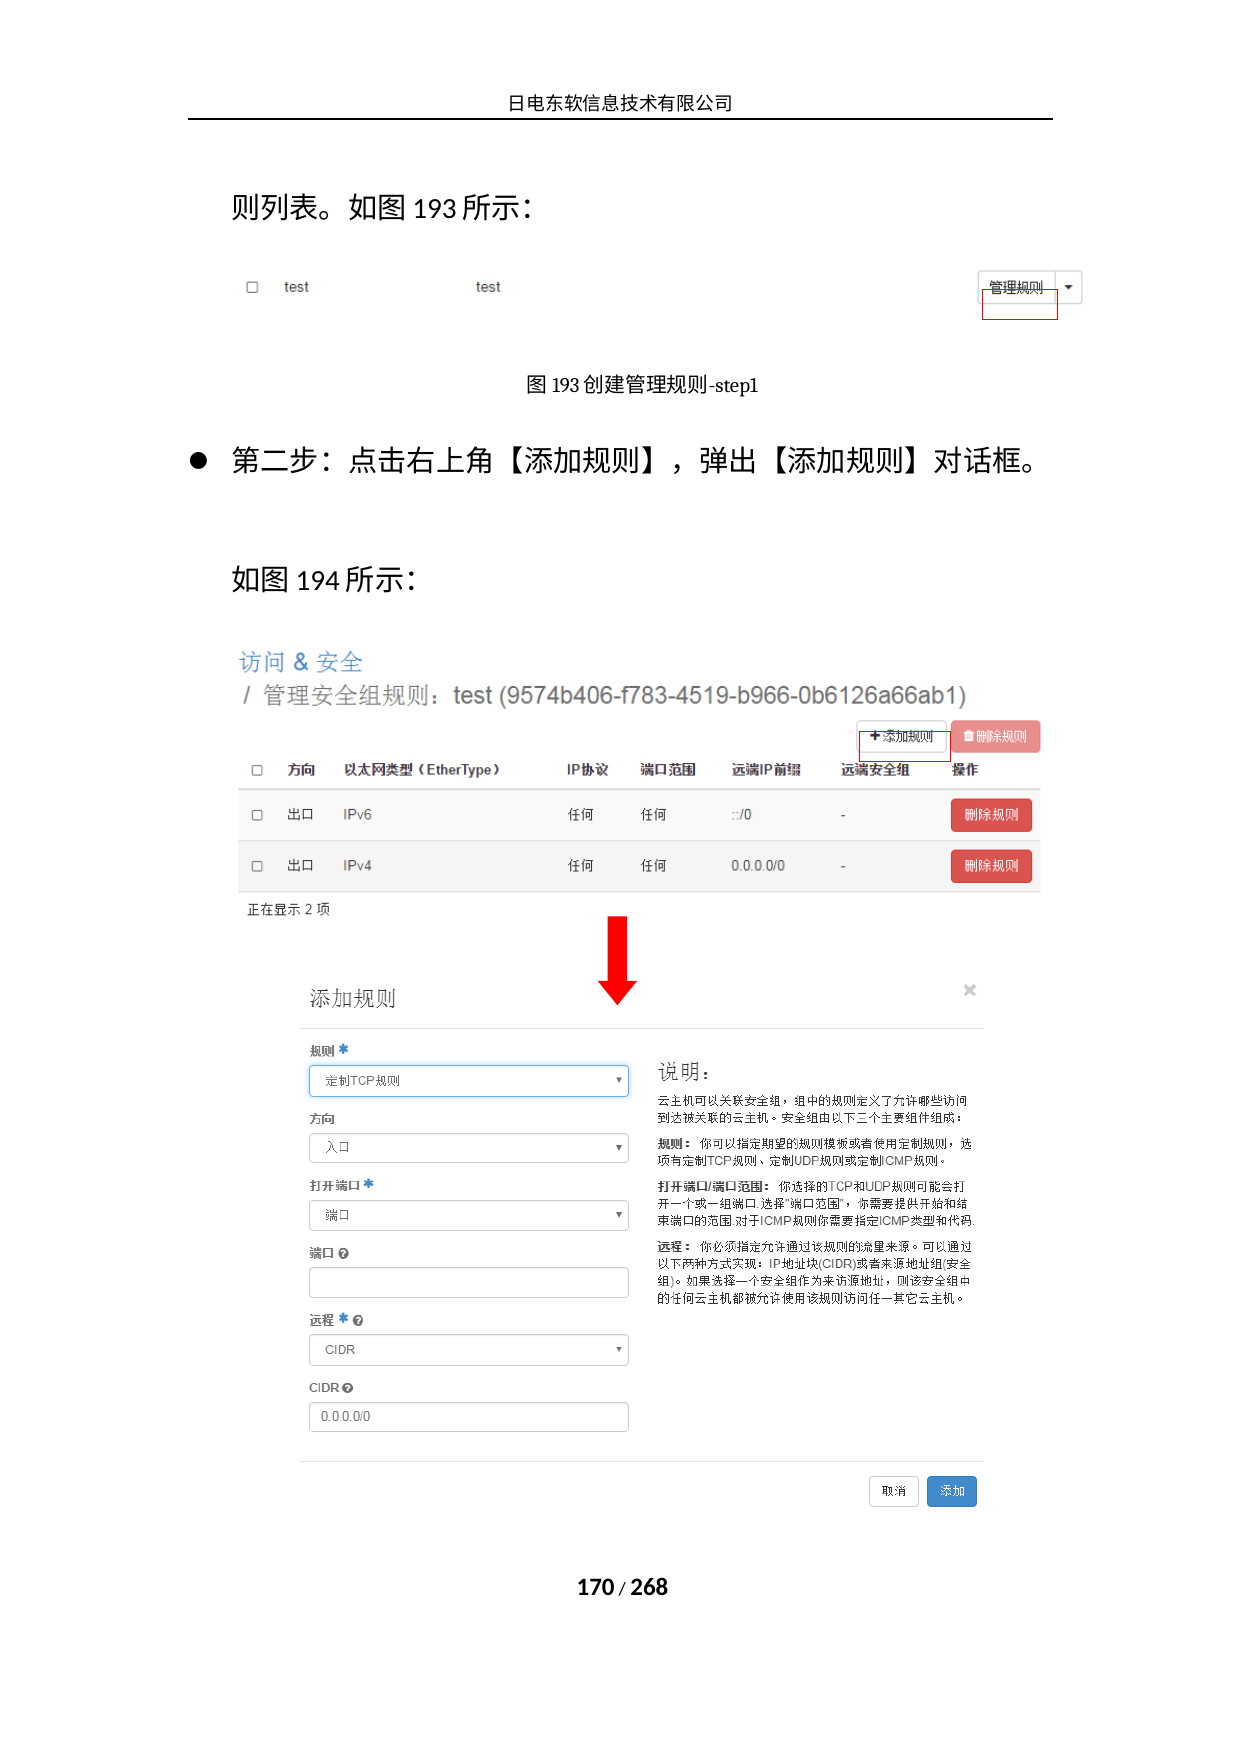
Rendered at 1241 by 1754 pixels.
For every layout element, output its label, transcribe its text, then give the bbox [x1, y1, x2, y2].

text 图 193创建管理规则-step1 [231, 364, 1053, 403]
picture [231, 266, 1097, 311]
picture [231, 638, 1054, 932]
list 第二步：点击右上角【添加规则】，弹出【添加规则】对话框。如图194所示： [187, 418, 1053, 617]
picture [983, 290, 1057, 311]
picture [299, 973, 985, 1514]
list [187, 166, 1053, 245]
